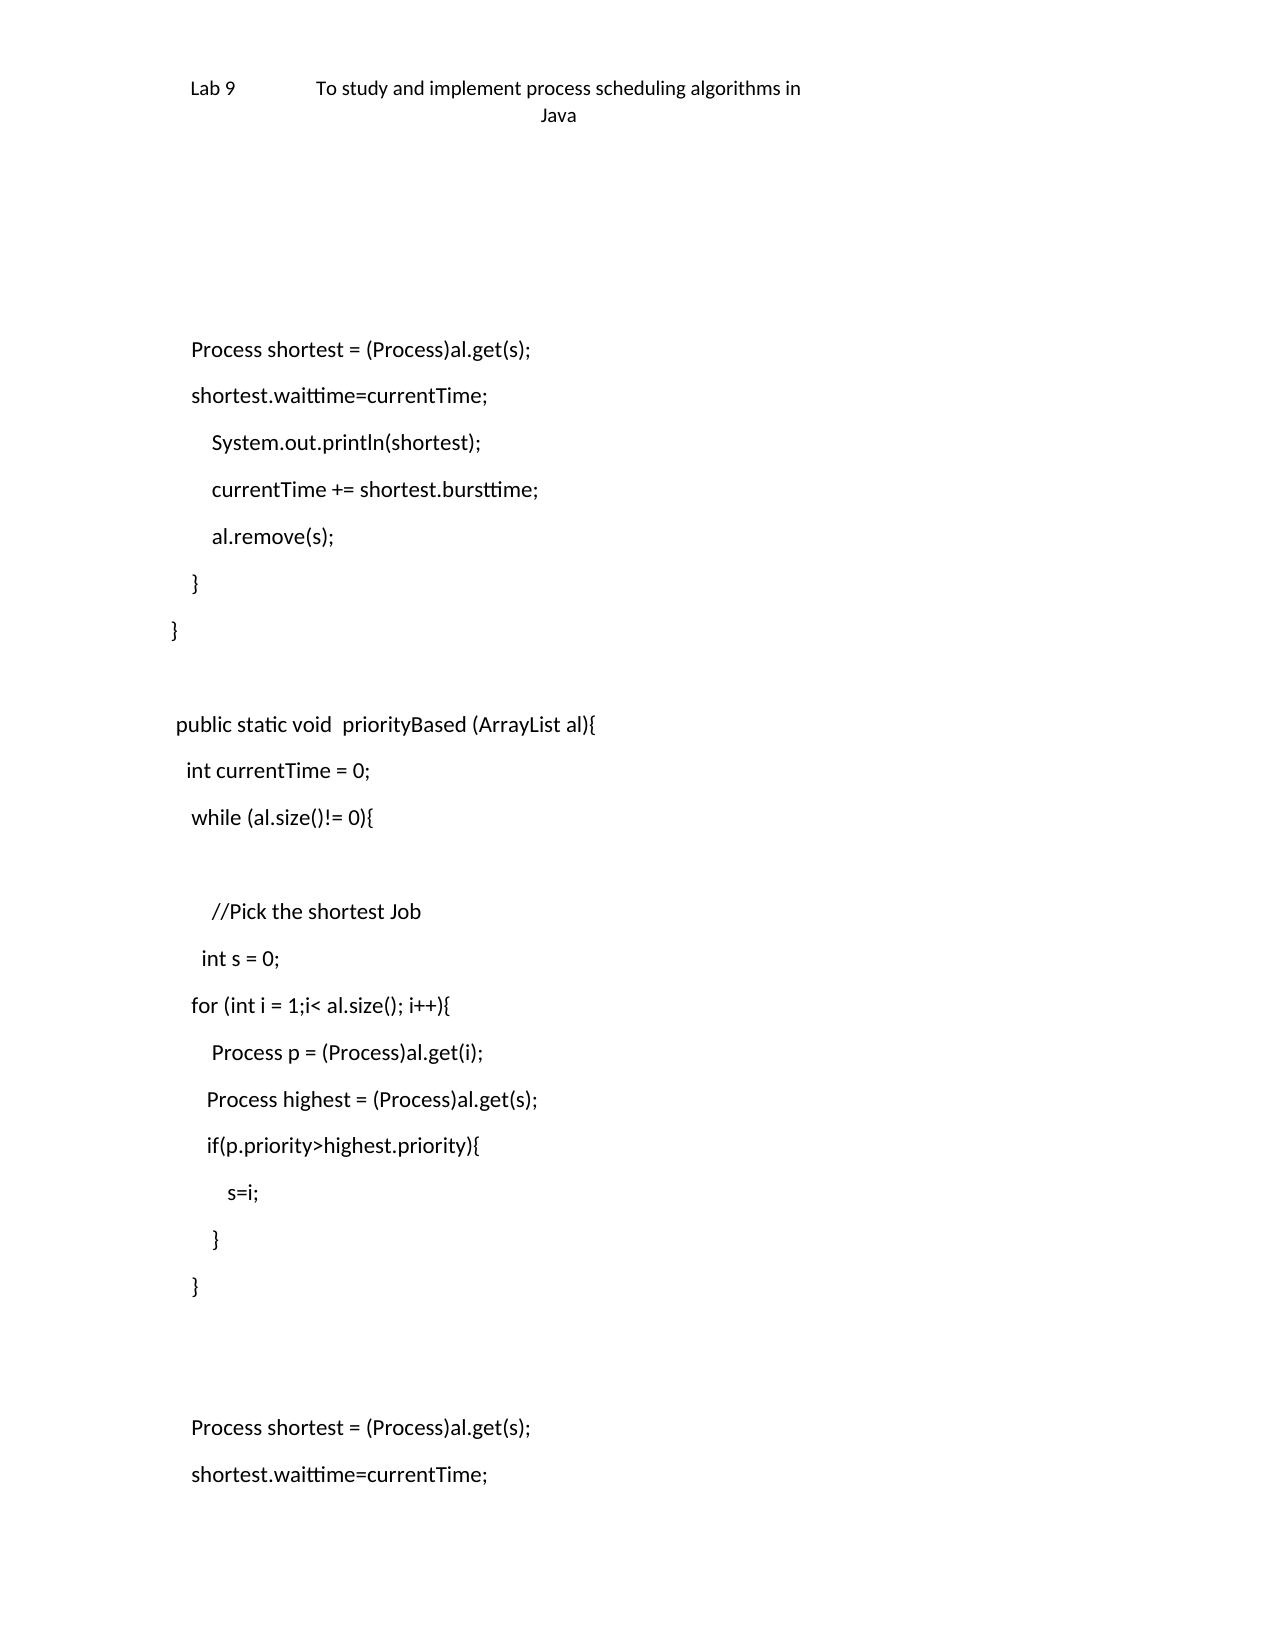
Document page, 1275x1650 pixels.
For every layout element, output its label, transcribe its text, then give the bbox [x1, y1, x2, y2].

text System.out.println(shortest); [150, 428, 1125, 456]
text Process shortest = (Process)al.get(s); [150, 1413, 1125, 1441]
text s=i; [150, 1178, 1125, 1206]
text } [150, 1225, 1125, 1253]
text currentTime += shortest.bursttime; [150, 475, 1125, 503]
text int s = 0; [150, 944, 1125, 972]
text //Pick the shortest Job [150, 897, 1125, 925]
text Process shortest = (Process)al.get(s); [150, 335, 1125, 363]
text for (int i = 1;i< al.size(); i++){ [150, 991, 1125, 1019]
text } [150, 616, 1125, 644]
text Process highest = (Process)al.get(s); [150, 1085, 1125, 1113]
text if(p.priority>highest.priority){ [150, 1132, 1125, 1159]
text } [150, 569, 1125, 597]
text al.remove(s); [150, 522, 1125, 550]
text Process p = (Process)al.get(i); [150, 1038, 1125, 1066]
text shortest.waittime=currentTime; [150, 382, 1125, 409]
text while (al.size()!= 0){ [150, 803, 1125, 831]
text int currentTime = 0; [150, 757, 1125, 784]
text shortest.waittime=currentTime; [150, 1460, 1125, 1488]
text public static void priorityBased (ArrayList al){ [150, 710, 1125, 738]
text } [150, 1272, 1125, 1300]
